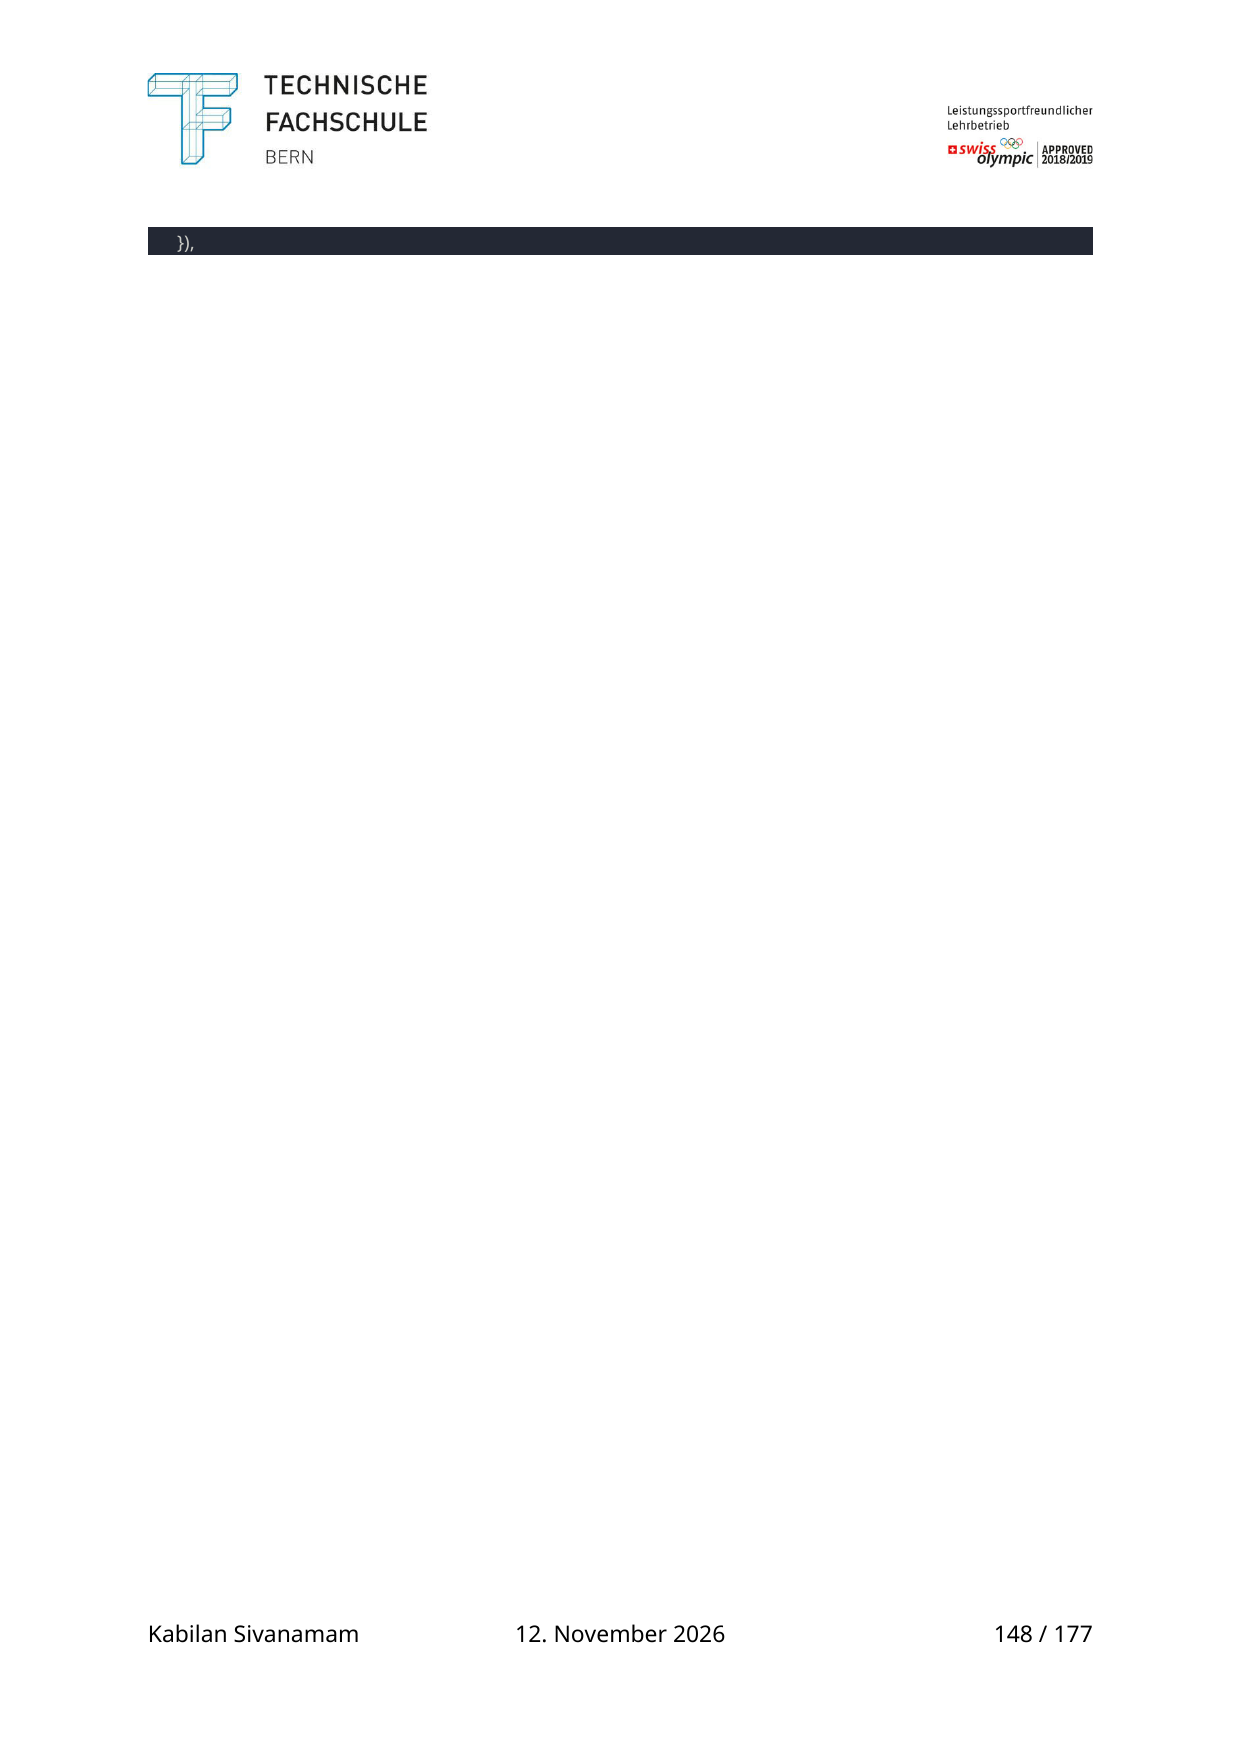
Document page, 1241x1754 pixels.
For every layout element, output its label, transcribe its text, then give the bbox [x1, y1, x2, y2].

text }), [148, 227, 1093, 255]
picture [147, 73, 1093, 196]
